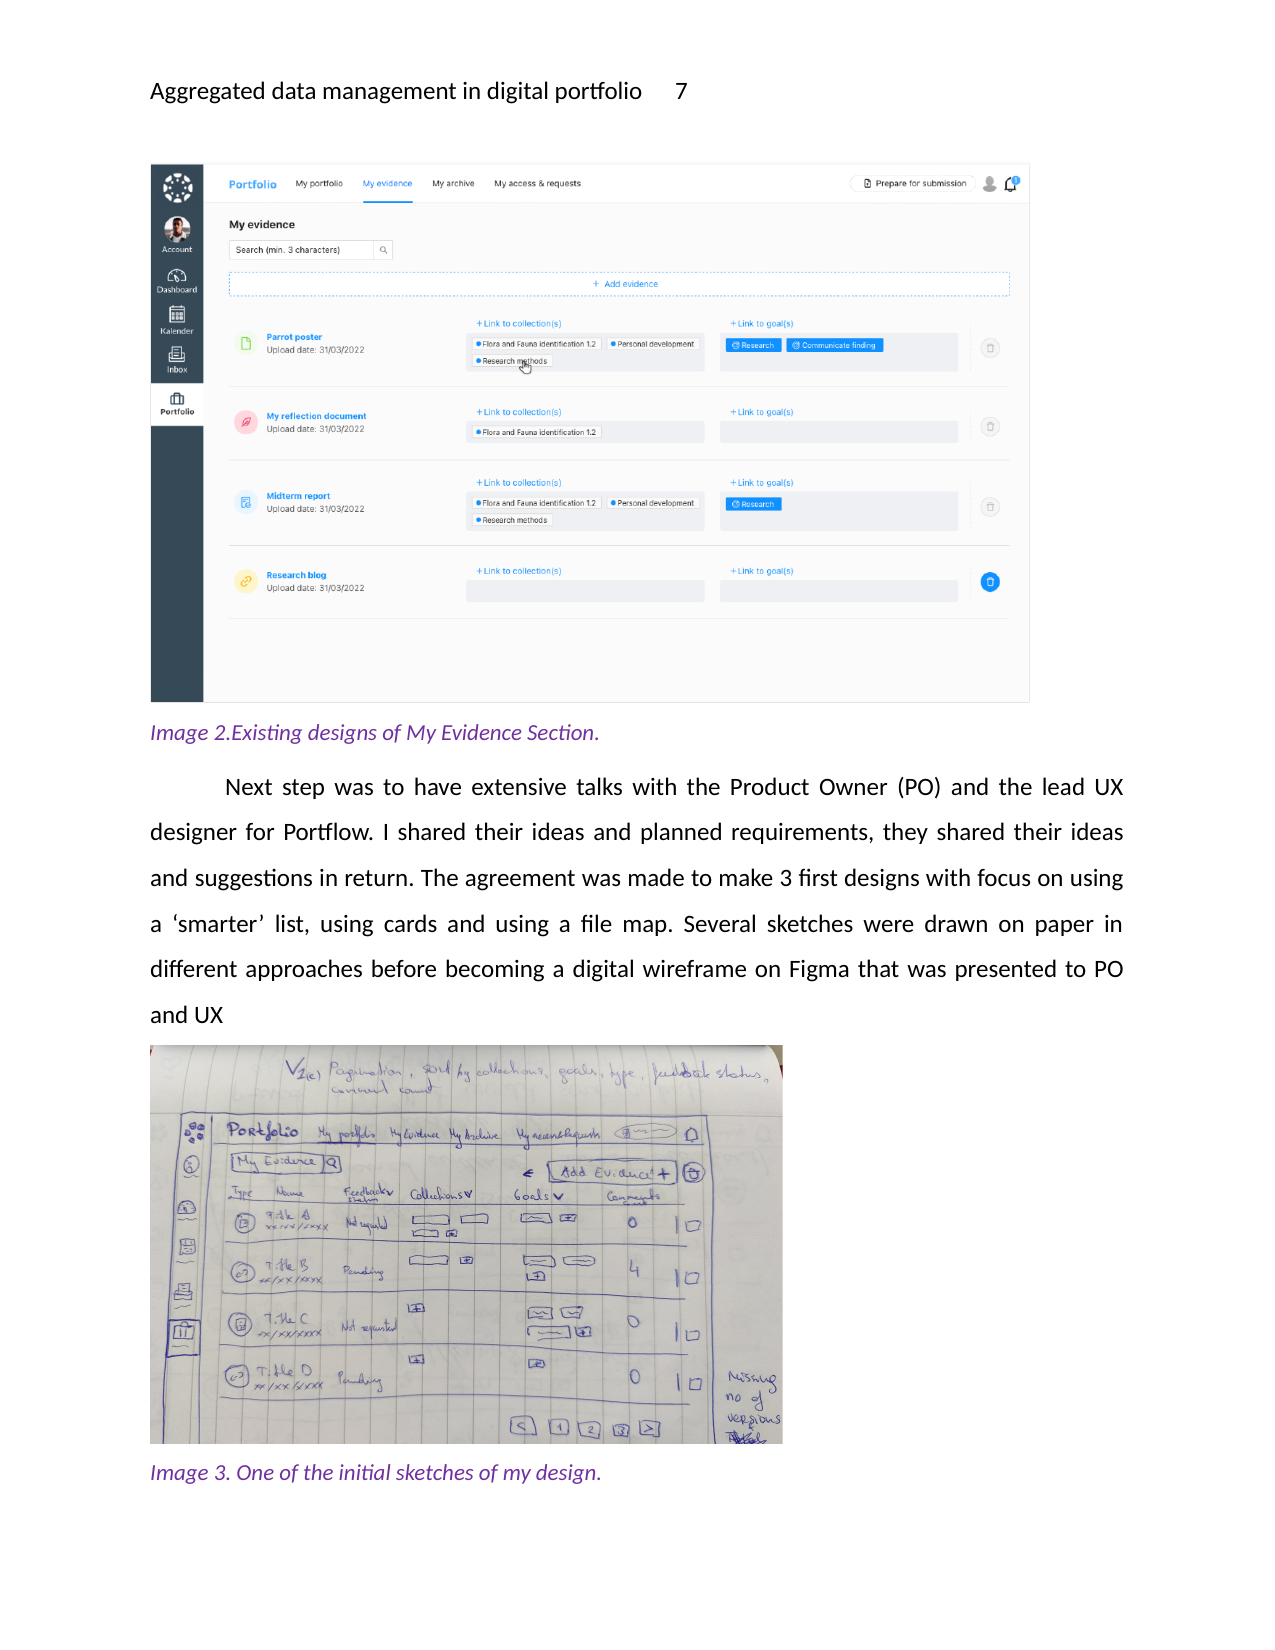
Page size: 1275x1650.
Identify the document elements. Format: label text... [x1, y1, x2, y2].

picture [150, 162, 1030, 703]
text Image 2.Existing designs of My Evidence Section. [150, 718, 1125, 746]
text Image 3. One of the initial sketches of my design. [150, 1458, 1125, 1486]
picture [150, 1045, 783, 1444]
text Next step was to have extensive talks with the Product Owner (PO) and the lead UX designer for Portflow. I shared their ideas and planned requirements, they shared their ideas and suggestions in return. The agreement was made to make 3 first designs with focus on using a ‘smarter’ list, using cards and using a file map. Several sketches were drawn on paper in different approaches before becoming a digital wireframe on Figma that was presented to PO and UX [150, 771, 1125, 1030]
